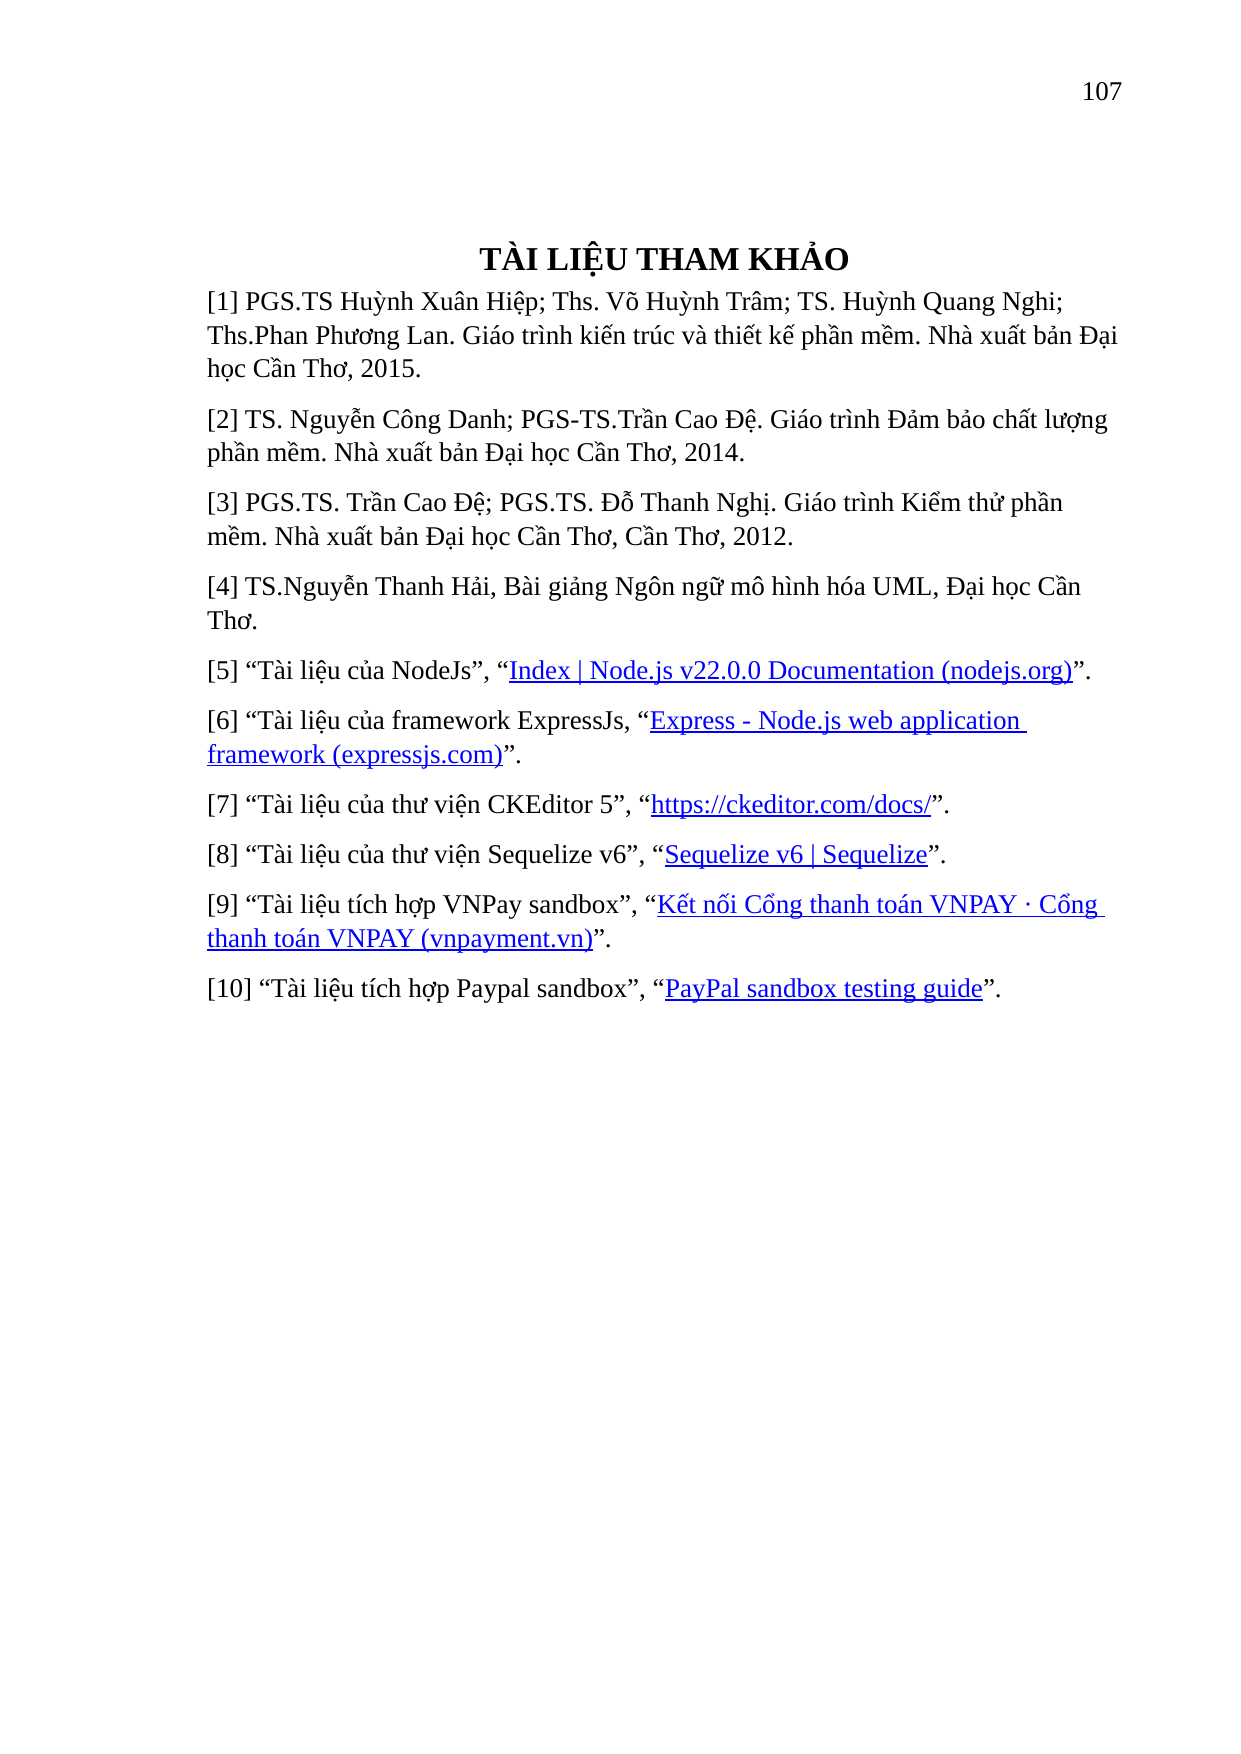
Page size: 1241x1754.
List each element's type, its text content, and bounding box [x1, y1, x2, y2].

text [8] “Tài liệu của thư viện Sequelize v6”, “Sequelize v6 | Sequelize”. [207, 838, 1122, 869]
subtitle Tài liệu tham khảo [207, 239, 1122, 278]
text [9] “Tài liệu tích hợp VNPay sandbox”, “Kết nối Cổng thanh toán VNPAY · Cổng thanh toán VNPAY (vnpayment.vn)”. [207, 888, 1122, 953]
text [2] TS. Nguyễn Công Danh; PGS-TS.Trần Cao Đệ. Giáo trình Đảm bảo chất lượng phần mềm. Nhà xuất bản Đại học Cần Thơ, 2014. [207, 403, 1122, 467]
text [7] “Tài liệu của thư viện CKEditor 5”, “https://ckeditor.com/docs/”. [207, 788, 1122, 819]
text [4] TS.Nguyễn Thanh Hải, Bài giảng Ngôn ngữ mô hình hóa UML, Đại học Cần Thơ. [207, 570, 1122, 635]
text [1] PGS.TS Huỳnh Xuân Hiệp; Ths. Võ Huỳnh Trâm; TS. Huỳnh Quang Nghi; Ths.Phan Phương Lan. Giáo trình kiến trúc và thiết kế phần mềm. Nhà xuất bản Đại học Cần Thơ, 2015. [207, 285, 1122, 384]
text [3] PGS.TS. Trần Cao Đệ; PGS.TS. Đỗ Thanh Nghị. Giáo trình Kiểm thử phần mềm. Nhà xuất bản Đại học Cần Thơ, Cần Thơ, 2012. [207, 486, 1122, 551]
text [6] “Tài liệu của framework ExpressJs, “Express - Node.js web application framework (expressjs.com)”. [207, 704, 1122, 769]
text [5] “Tài liệu của NodeJs”, “Index | Node.js v22.0.0 Documentation (nodejs.org)”. [207, 654, 1122, 685]
text [10] “Tài liệu tích hợp Paypal sandbox”, “PayPal sandbox testing guide”. [207, 972, 1122, 1003]
